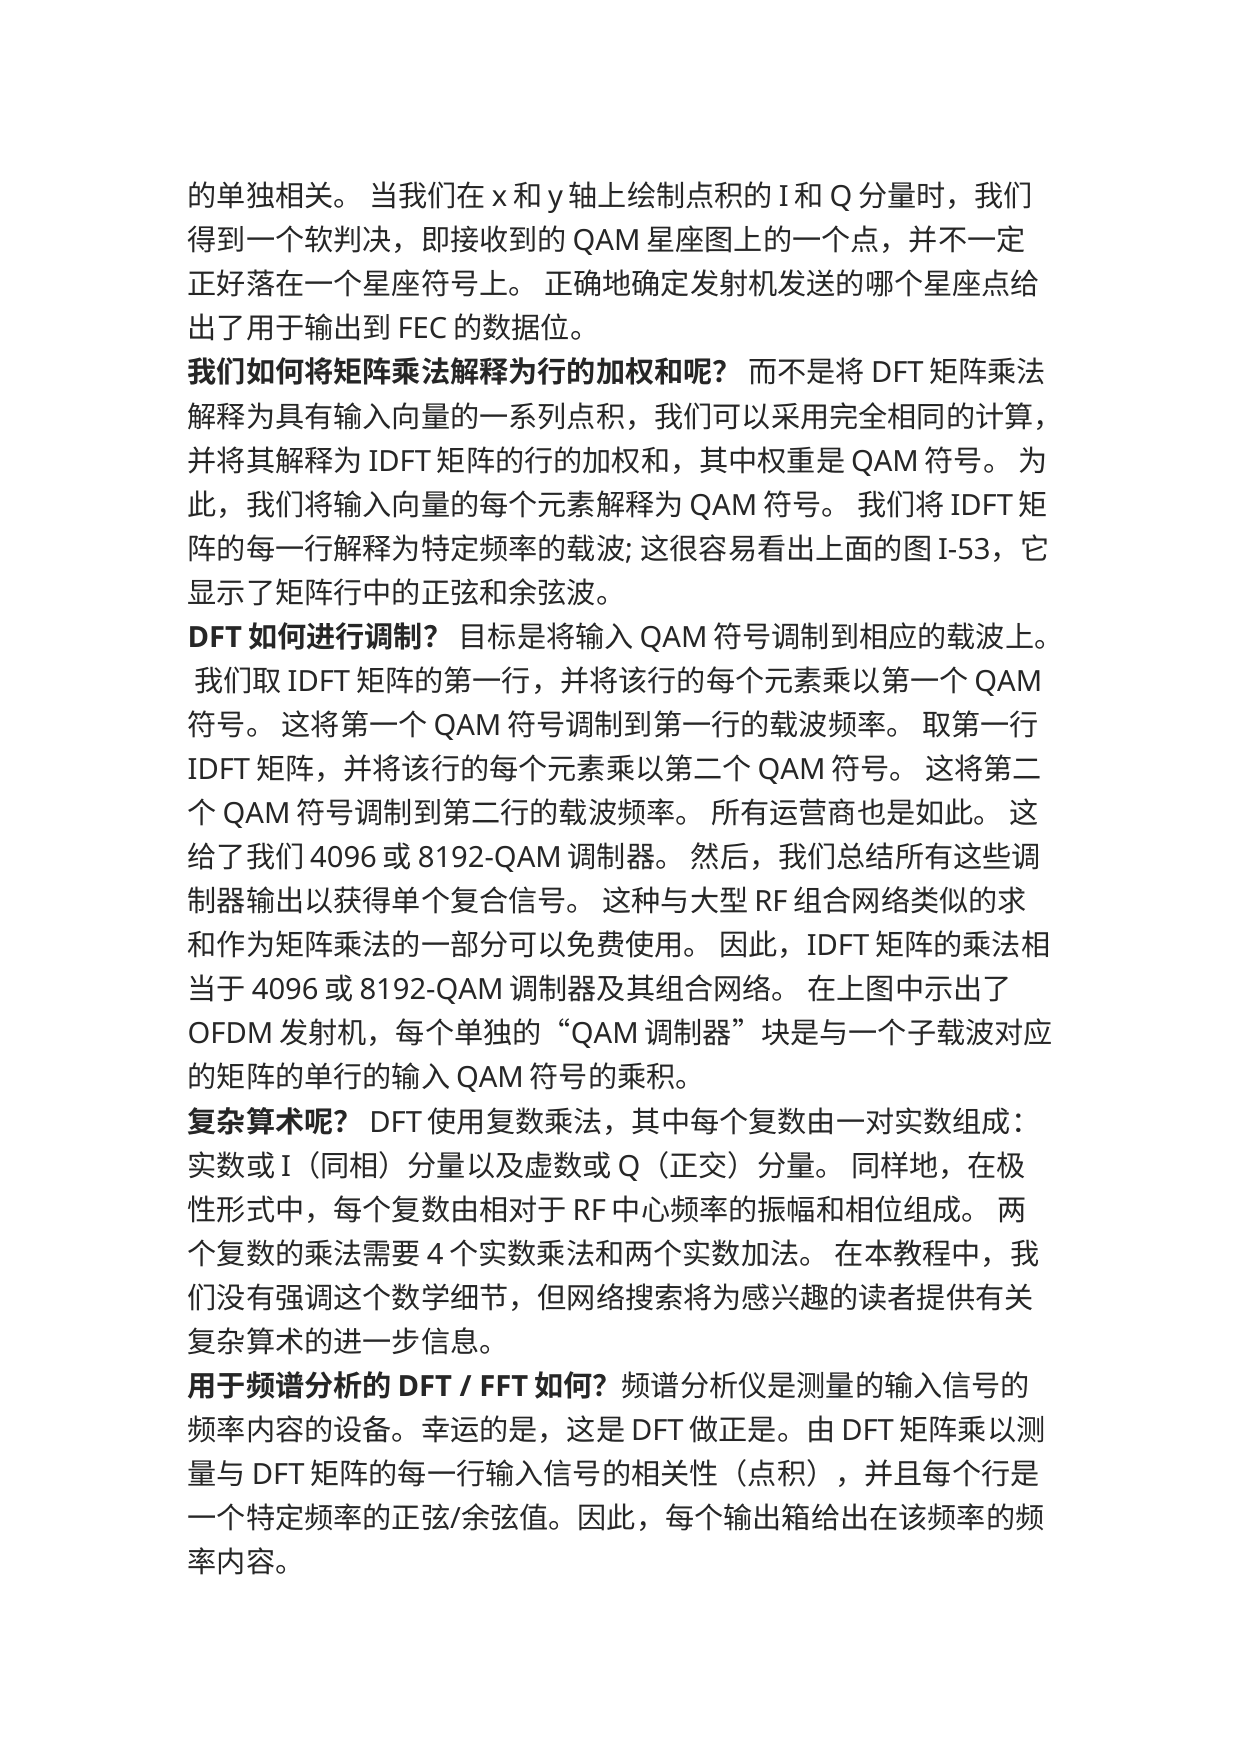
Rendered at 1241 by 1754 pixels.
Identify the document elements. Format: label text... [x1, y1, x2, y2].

text DFT如何进行调制？ 目标是将输入QAM符号调制到相应的载波上。 我们取IDFT矩阵的第一行，并将该行的每个元素乘以第一个QAM符号。 这将第一个QAM符号调制到第一行的载波频率。 取第一行IDFT矩阵，并将该行的每个元素乘以第二个QAM符号。 这将第二个QAM符号调制到第二行的载波频率。 所有运营商也是如此。 这给了我们4096或8192-QAM调制器。 然后，我们总结所有这些调制器输出以获得单个复合信号。 这种与大型RF组合网络类似的求和作为矩阵乘法的一部分可以免费使用。 因此，IDFT矩阵的乘法相当于4096或8192-QAM调制器及其组合网络。 在上图中示出了OFDM发射机，每个单独的“QAM调制器”块是与一个子载波对应的矩阵的单行的输入QAM符号的乘积。 [187, 613, 1053, 1097]
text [187, 172, 1053, 348]
text 我们如何将矩阵乘法解释为行的加权和呢？ 而不是将DFT矩阵乘法解释为具有输入向量的一系列点积，我们可以采用完全相同的计算，并将其解释为IDFT矩阵的行的加权和，其中权重是QAM符号。 为此，我们将输入向量的每个元素解释为QAM符号。 我们将IDFT矩阵的每一行解释为特定频率的载波; 这很容易看出上面的图I-53，它显示了矩阵行中的正弦和余弦波。 [187, 348, 1053, 613]
text 用于频谱分析的DFT / FFT如何？频谱分析仪是测量的输入信号的频率内容的设备。幸运的是，这是DFT做正是。由DFT矩阵乘以测量与DFT矩阵的每一行输入信号的相关性（点积），并且每个行是一个特定频率的正弦/余弦值。因此，每个输出箱给出在该频率的频率内容。 [187, 1362, 1053, 1582]
text 复杂算术呢？ DFT使用复数乘法，其中每个复数由一对实数组成：实数或I（同相）分量以及虚数或Q（正交）分量。 同样地，在极性形式中，每个复数由相对于RF中心频率的振幅和相位组成。 两个复数的乘法需要4个实数乘法和两个实数加法。 在本教程中，我们没有强调这个数学细节，但网络搜索将为感兴趣的读者提供有关复杂算术的进一步信息。 [187, 1097, 1053, 1362]
